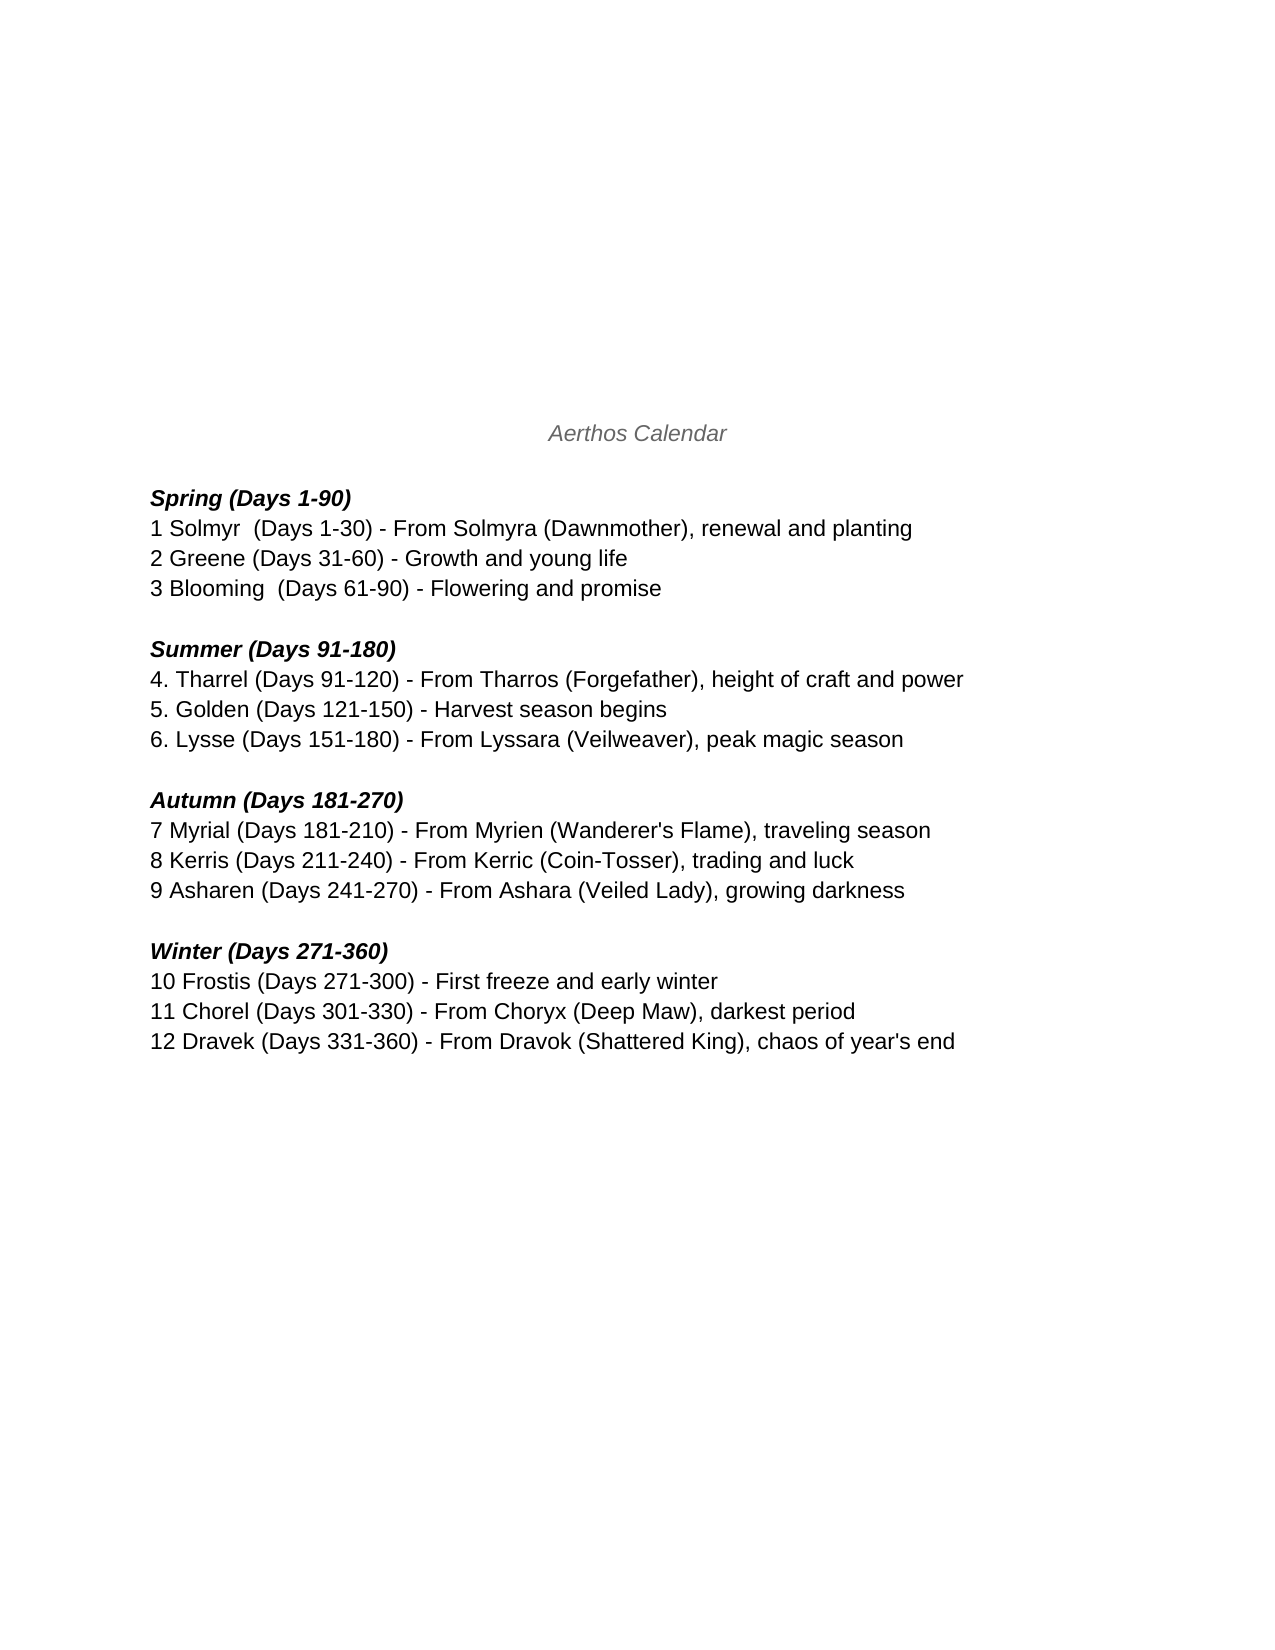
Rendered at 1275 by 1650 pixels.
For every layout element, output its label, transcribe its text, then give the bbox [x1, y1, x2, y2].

subtitle Aerthos Calendar [150, 420, 1125, 446]
text 6. Lysse (Days 151-180) - From Lyssara (Veilweaver), peak magic season [150, 726, 1125, 753]
text 8 Kerris (Days 211-240) - From Kerric (Coin-Tosser), trading and luck [150, 847, 1125, 873]
text 7 Myrial (Days 181-210) - From Myrien (Wanderer's Flame), traveling season [150, 817, 1125, 843]
text 10 Frostis (Days 271-300) - First freeze and early winter [150, 968, 1125, 994]
text Autumn (Days 181-270) [150, 787, 1125, 813]
text Spring (Days 1-90) [150, 484, 1125, 511]
text Summer (Days 91-180) [150, 636, 1125, 662]
text 9 Asharen (Days 241-270) - From Ashara (Veiled Lady), growing darkness [150, 877, 1125, 904]
text 11 Chorel (Days 301-330) - From Choryx (Deep Maw), darkest period [150, 998, 1125, 1024]
text 5. Golden (Days 121-150) - Harvest season begins [150, 696, 1125, 722]
text Winter (Days 271-360) [150, 938, 1125, 964]
text 3 Blooming (Days 61-90) - Flowering and promise [150, 575, 1125, 602]
text 4. Tharrel (Days 91-120) - From Tharros (Forgefather), height of craft and power [150, 666, 1125, 692]
text 2 Greene (Days 31-60) - Growth and young life [150, 545, 1125, 571]
text 12 Dravek (Days 331-360) - From Dravok (Shattered King), chaos of year's end [150, 1028, 1125, 1055]
text 1 Solmyr (Days 1-30) - From Solmyra (Dawnmother), renewal and planting [150, 515, 1125, 541]
